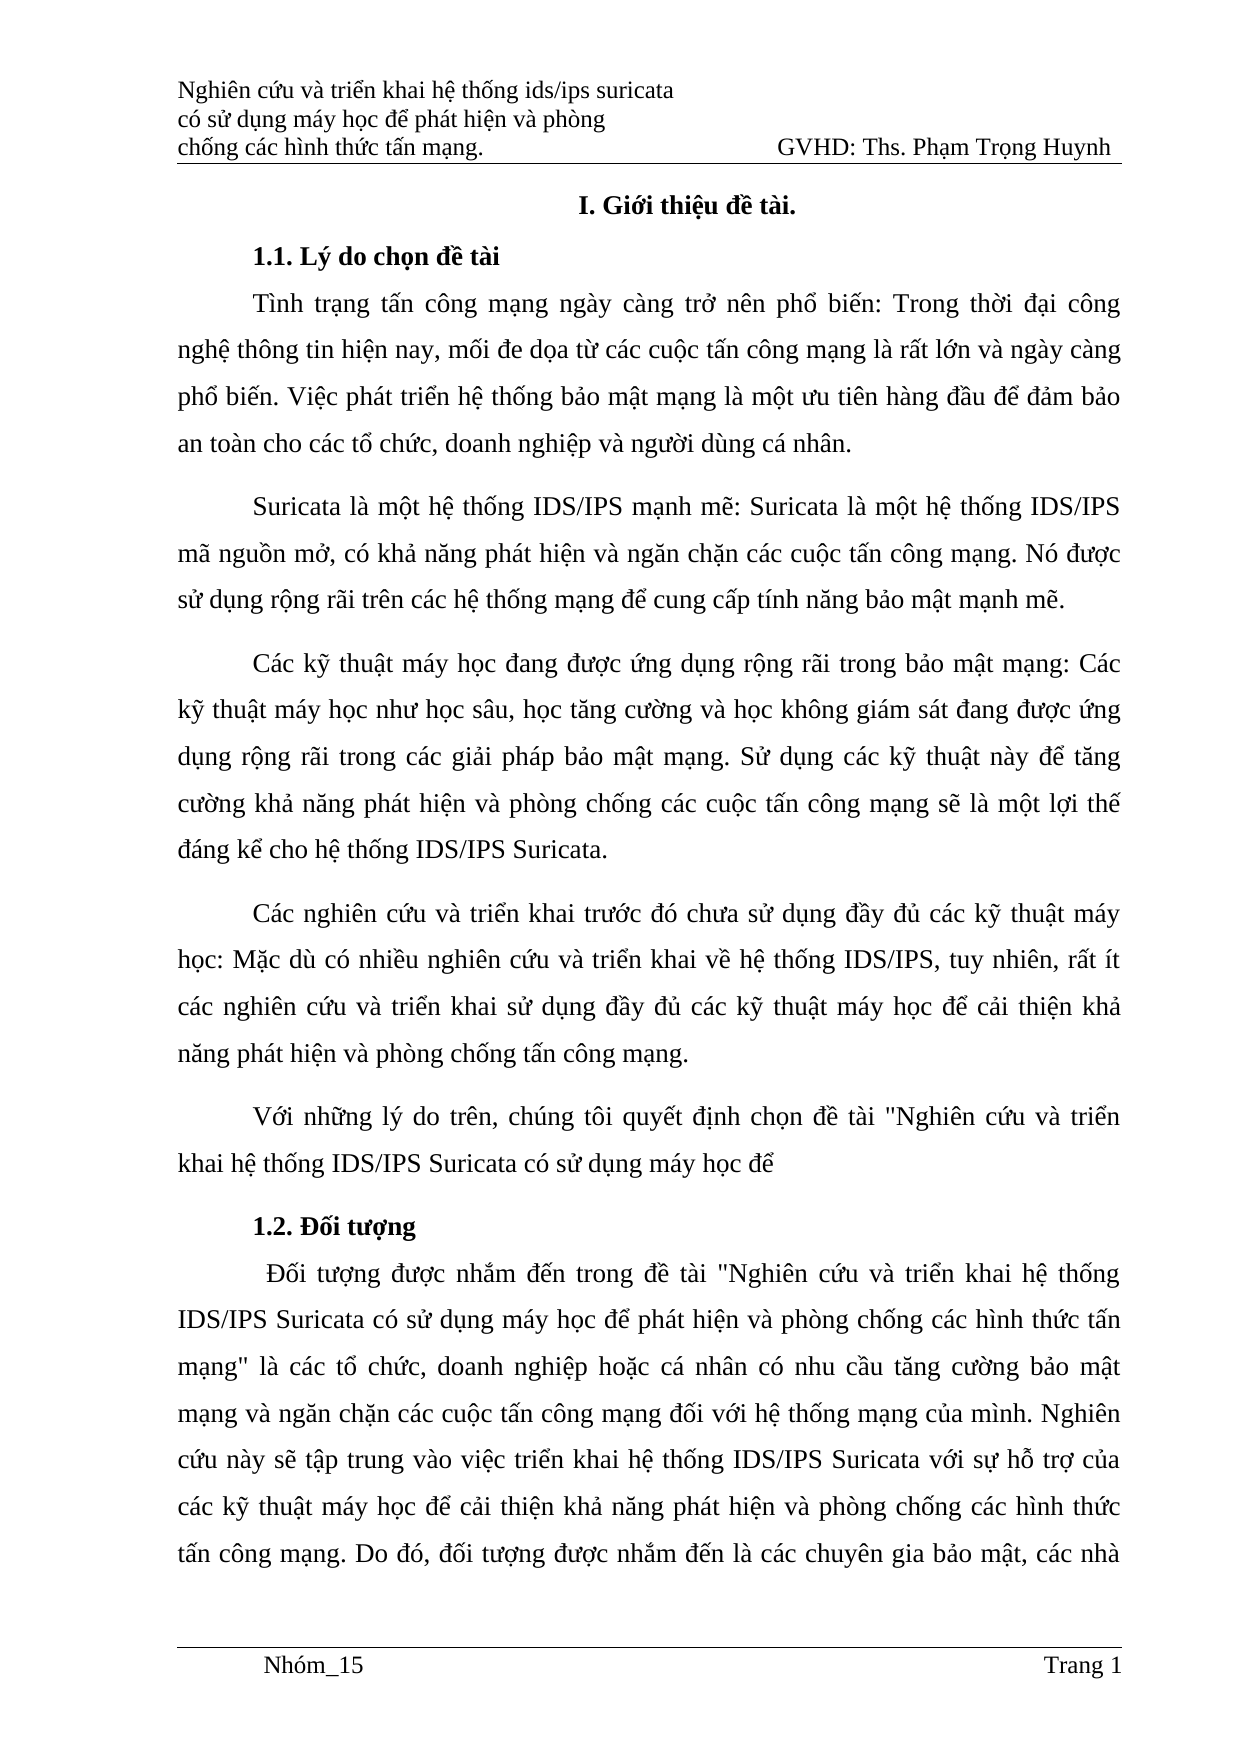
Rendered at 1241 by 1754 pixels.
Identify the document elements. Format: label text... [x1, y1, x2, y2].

subtitle I. Giới thiệu đề tài. [177, 189, 1122, 221]
text Các nghiên cứu và triển khai trước đó chưa sử dụng đầy đủ các kỹ thuật máy học: Mặc dù có nhiều nghiên cứu và triển khai về hệ thống IDS/IPS, tuy nhiên, rất ít các nghiên cứu và triển khai sử dụng đầy đủ các kỹ thuật máy học để cải thiện khả năng phát hiện và phòng chống tấn công mạng. [177, 897, 1122, 1068]
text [177, 1257, 1122, 1568]
subtitle 1.2. Đối tượng [177, 1210, 1122, 1241]
text Các kỹ thuật máy học đang được ứng dụng rộng rãi trong bảo mật mạng: Các kỹ thuật máy học như học sâu, học tăng cường và học không giám sát đang được ứng dụng rộng rãi trong các giải pháp bảo mật mạng. Sử dụng các kỹ thuật này để tăng cường khả năng phát hiện và phòng chống các cuộc tấn công mạng sẽ là một lợi thế đáng kể cho hệ thống IDS/IPS Suricata. [177, 647, 1122, 865]
subtitle 1.1. Lý do chọn đề tài [177, 240, 1122, 271]
text Tình trạng tấn công mạng ngày càng trở nên phổ biến: Trong thời đại công nghệ thông tin hiện nay, mối đe dọa từ các cuộc tấn công mạng là rất lớn và ngày càng phổ biến. Việc phát triển hệ thống bảo mật mạng là một ưu tiên hàng đầu để đảm bảo an toàn cho các tổ chức, doanh nghiệp và người dùng cá nhân. [177, 287, 1122, 458]
text Với những lý do trên, chúng tôi quyết định chọn đề tài "Nghiên cứu và triển khai hệ thống IDS/IPS Suricata có sử dụng máy học để [177, 1100, 1122, 1178]
text Suricata là một hệ thống IDS/IPS mạnh mẽ: Suricata là một hệ thống IDS/IPS mã nguồn mở, có khả năng phát hiện và ngăn chặn các cuộc tấn công mạng. Nó được sử dụng rộng rãi trên các hệ thống mạng để cung cấp tính năng bảo mật mạnh mẽ. [177, 490, 1122, 615]
